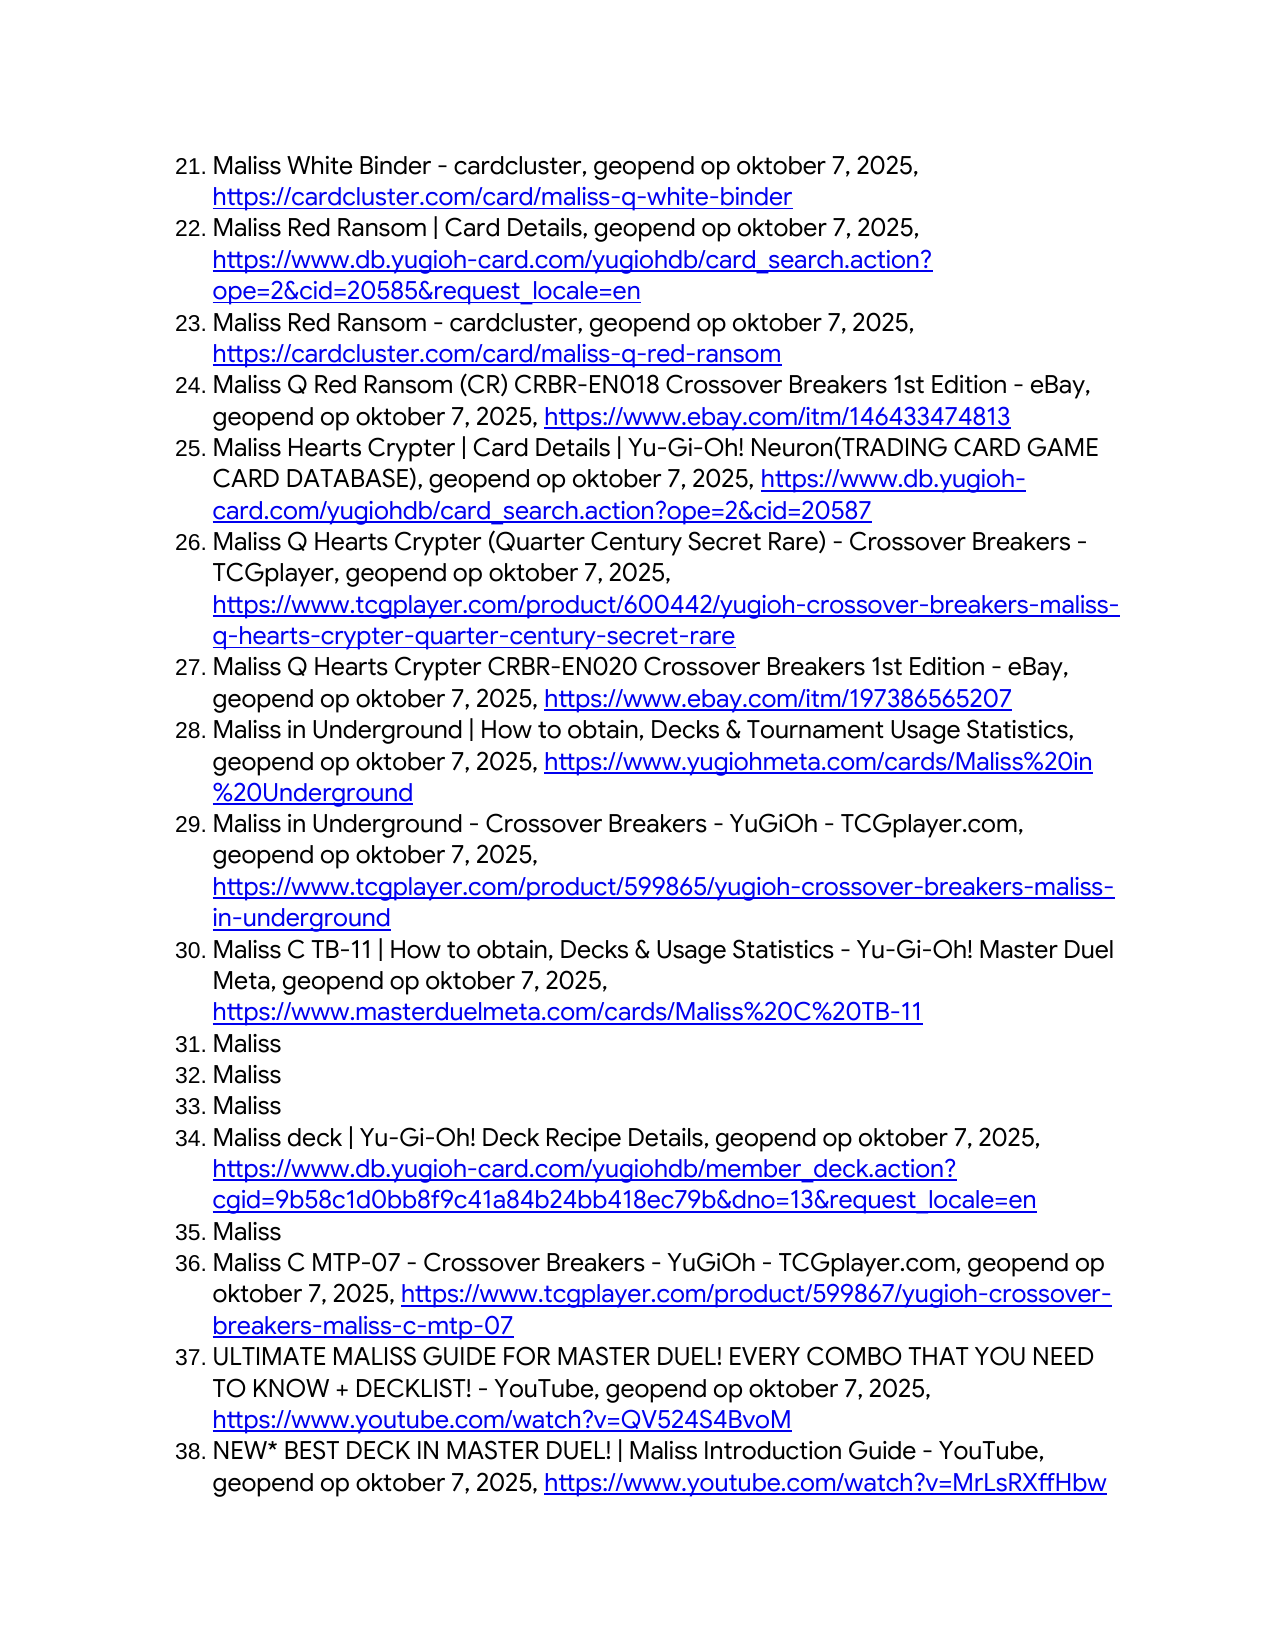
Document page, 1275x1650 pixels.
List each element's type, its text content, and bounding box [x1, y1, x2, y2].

list ULTIMATE MALISS GUIDE FOR MASTER DUEL! EVERY COMBO THAT YOU NEED TO KNOW + DECKLIST! - YouTube, geopend op oktober 7, 2025, https://www.youtube.com/watch?v=QV524S4BvoM [175, 1341, 1125, 1436]
list Maliss [175, 1216, 1125, 1247]
list Maliss [175, 1091, 1125, 1122]
list Maliss C MTP-07 - Crossover Breakers - YuGiOh - TCGplayer.com, geopend op oktober 7, 2025, https://www.tcgplayer.com/product/599867/yugioh-crossover-breakers-maliss-c-mtp-07 [175, 1247, 1125, 1341]
list Maliss in Underground - Crossover Breakers - YuGiOh - TCGplayer.com, geopend op oktober 7, 2025, https://www.tcgplayer.com/product/599865/yugioh-crossover-breakers-maliss-in-underground [175, 808, 1125, 934]
list Maliss Red Ransom | Card Details, geopend op oktober 7, 2025, https://www.db.yugioh-card.com/yugiohdb/card_search.action?ope=2&cid=20585&request_locale=en [175, 213, 1125, 307]
list Maliss C TB-11 | How to obtain, Decks & Usage Statistics - Yu-Gi-Oh! Master Duel Meta, geopend op oktober 7, 2025, https://www.masterduelmeta.com/cards/Maliss%20C%20TB-11 [175, 934, 1125, 1028]
list Maliss White Binder - cardcluster, geopend op oktober 7, 2025, https://cardcluster.com/card/maliss-q-white-binder [175, 150, 1125, 213]
list Maliss Hearts Crypter | Card Details | Yu-Gi-Oh! Neuron(TRADING CARD GAME CARD DATABASE), geopend op oktober 7, 2025, https://www.db.yugioh-card.com/yugiohdb/card_search.action?ope=2&cid=20587 [175, 432, 1125, 526]
list Maliss Q Hearts Crypter (Quarter Century Secret Rare) - Crossover Breakers - TCGplayer, geopend op oktober 7, 2025, https://www.tcgplayer.com/product/600442/yugioh-crossover-breakers-maliss-q-hearts-crypter-quarter-century-secret-rare [175, 526, 1125, 652]
list Maliss Q Hearts Crypter CRBR-EN020 Crossover Breakers 1st Edition - eBay, geopend op oktober 7, 2025, https://www.ebay.com/itm/197386565207 [175, 652, 1125, 714]
list Maliss [175, 1059, 1125, 1091]
list Maliss deck | Yu-Gi-Oh! Deck Recipe Details, geopend op oktober 7, 2025, https://www.db.yugioh-card.com/yugiohdb/member_deck.action?cgid=9b58c1d0bb8f9c41a84b24bb418ec79b&dno=13&request_locale=en [175, 1122, 1125, 1216]
list Maliss Red Ransom - cardcluster, geopend op oktober 7, 2025, https://cardcluster.com/card/maliss-q-red-ransom [175, 307, 1125, 369]
list Maliss [175, 1028, 1125, 1059]
list Maliss in Underground | How to obtain, Decks & Tournament Usage Statistics, geopend op oktober 7, 2025, https://www.yugiohmeta.com/cards/Maliss%20in%20Underground [175, 714, 1125, 808]
list Maliss Q Red Ransom (CR) CRBR-EN018 Crossover Breakers 1st Edition - eBay, geopend op oktober 7, 2025, https://www.ebay.com/itm/146433474813 [175, 369, 1125, 432]
list NEW* BEST DECK IN MASTER DUEL! | Maliss Introduction Guide - YouTube, geopend op oktober 7, 2025, https://www.youtube.com/watch?v=MrLsRXffHbw [175, 1436, 1125, 1498]
